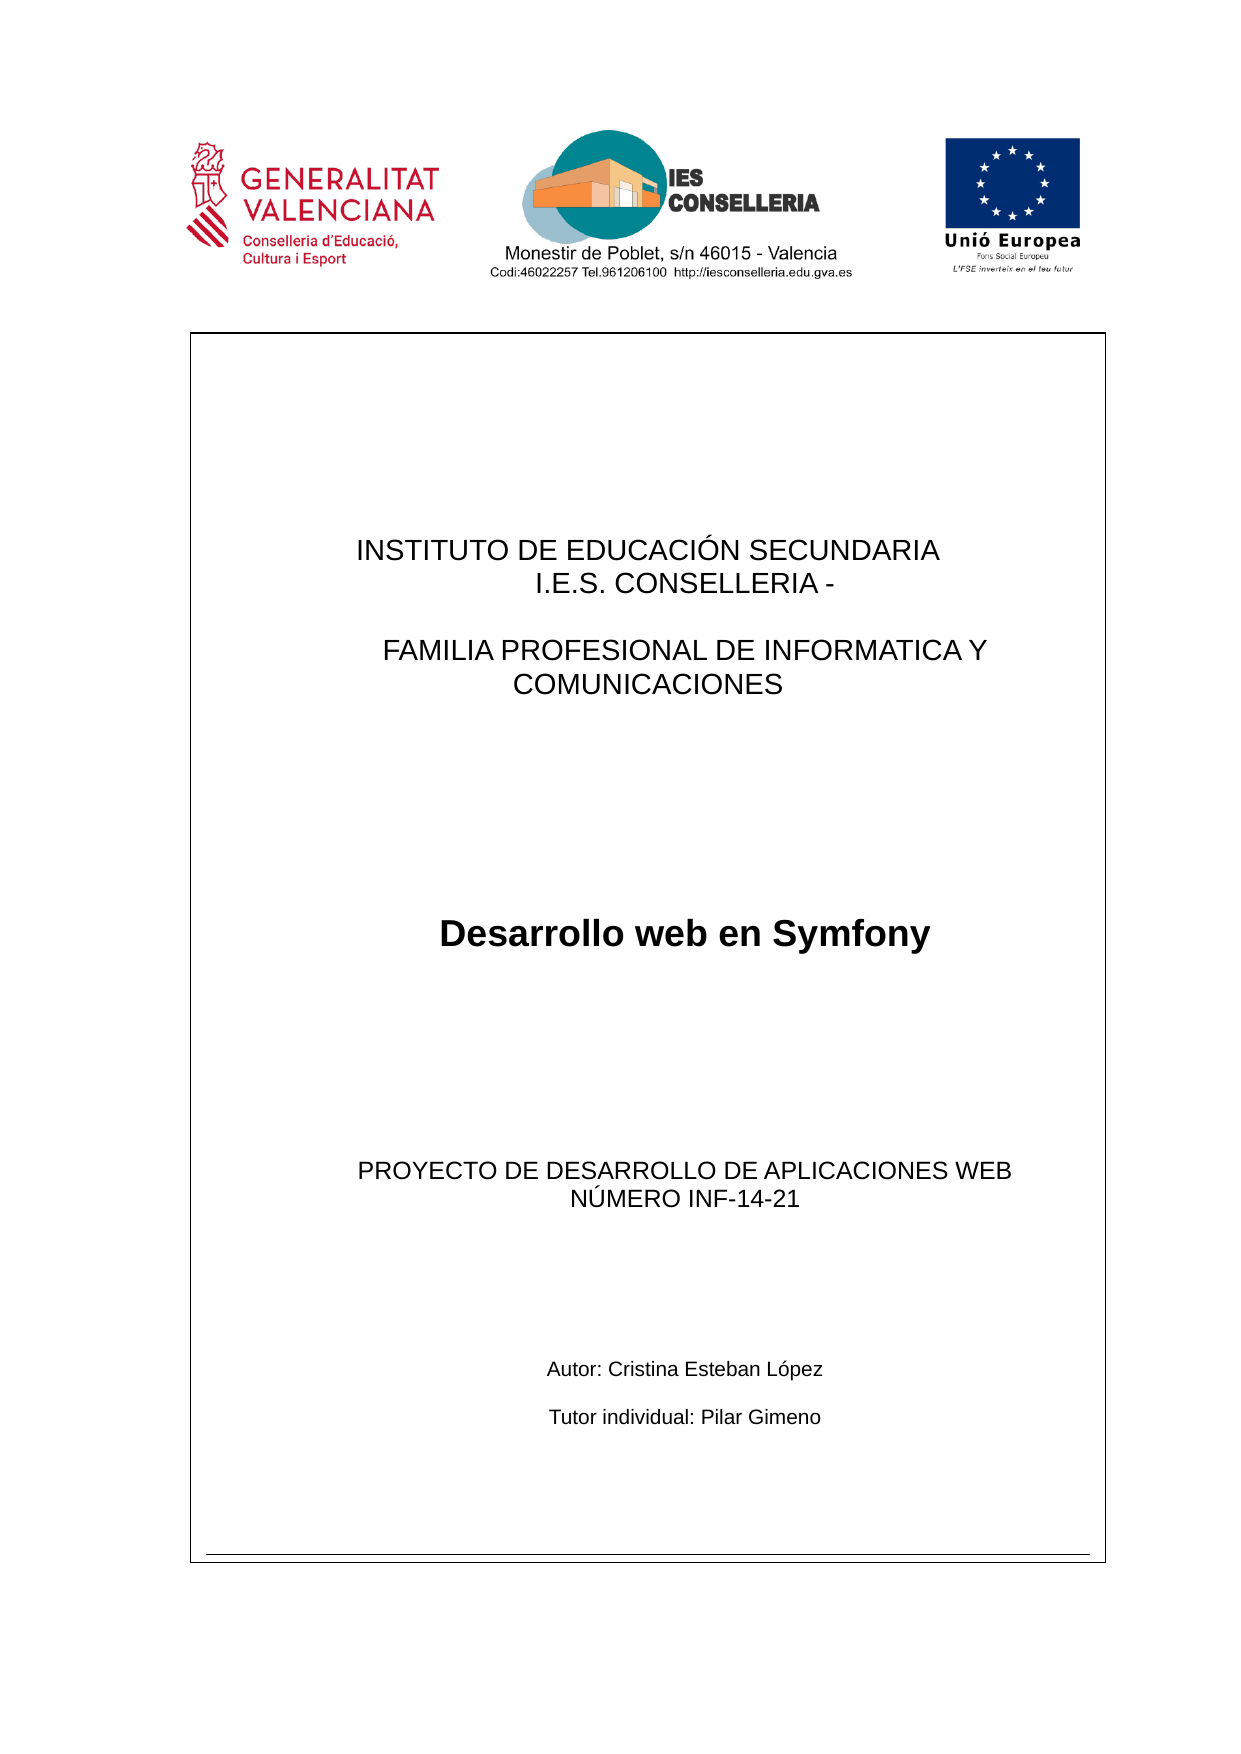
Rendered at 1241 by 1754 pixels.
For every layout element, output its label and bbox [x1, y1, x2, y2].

picture [177, 130, 1091, 279]
